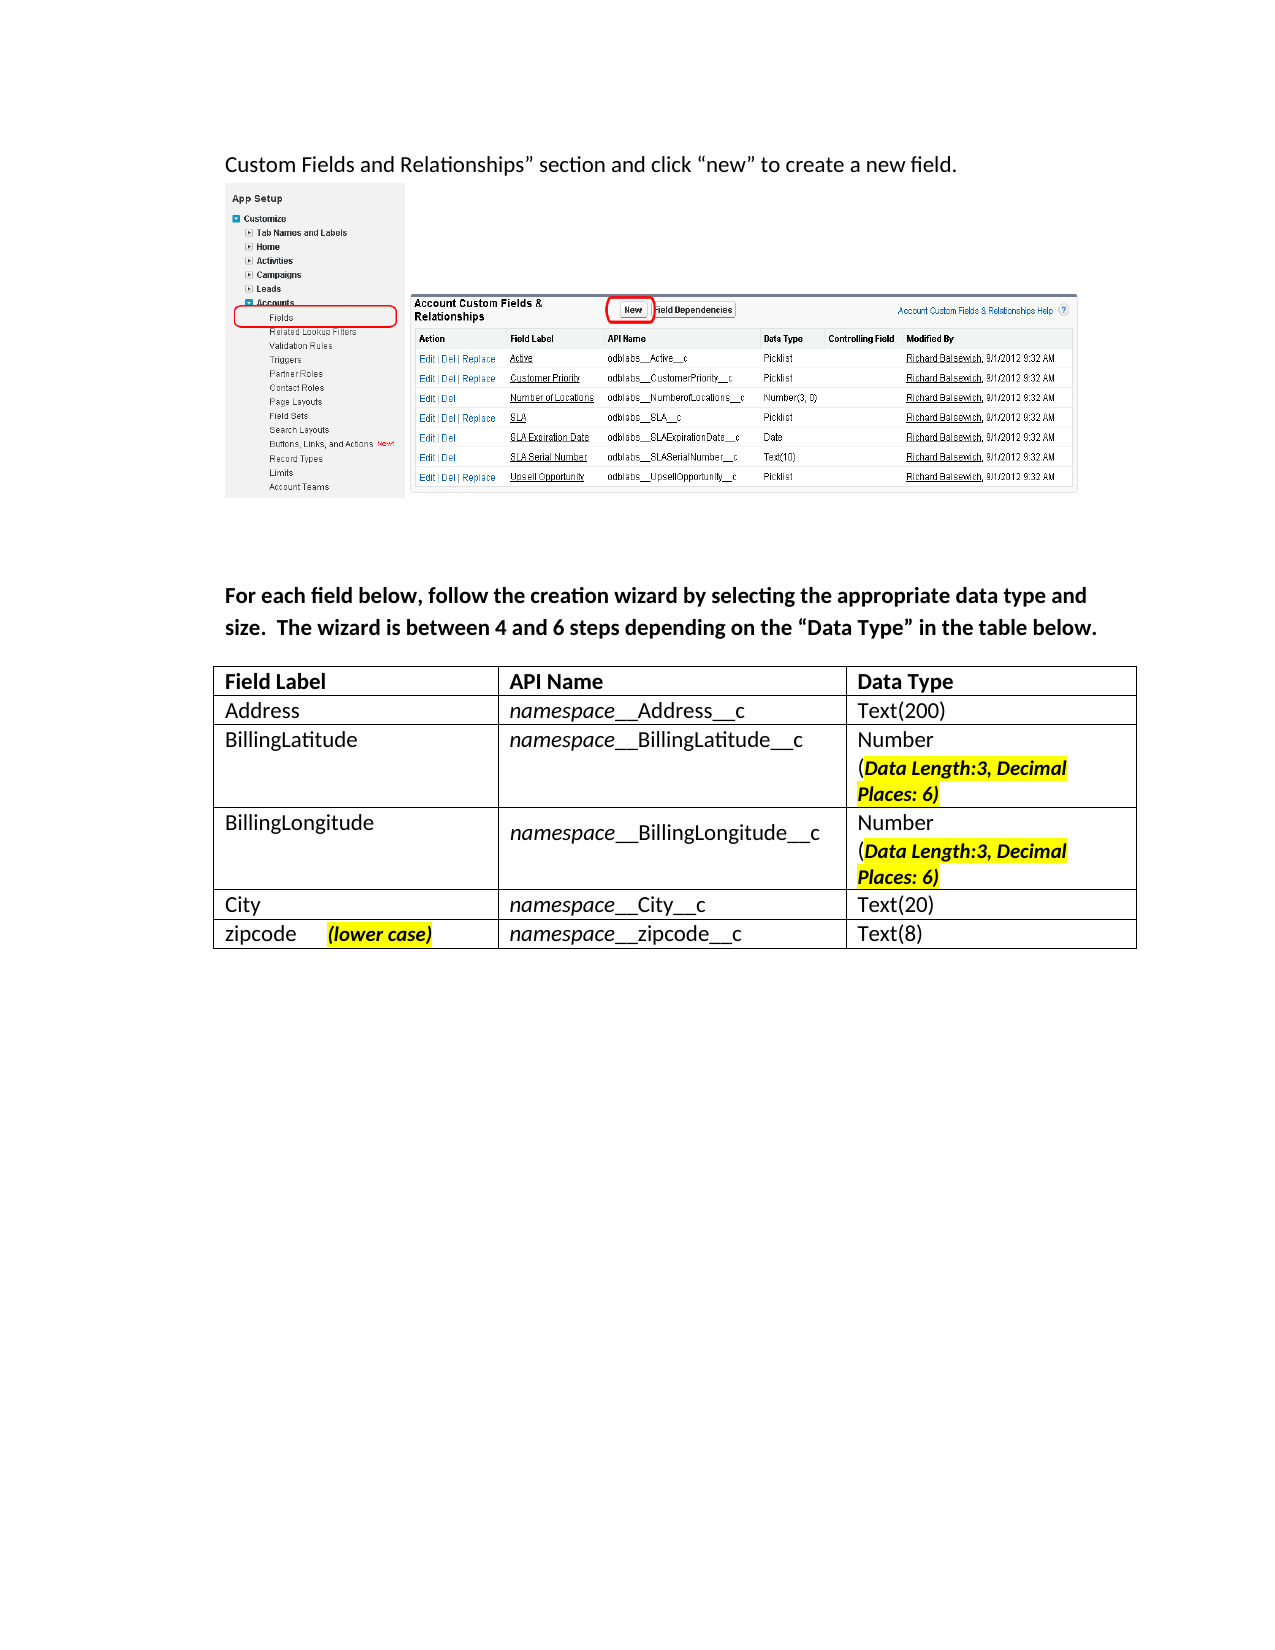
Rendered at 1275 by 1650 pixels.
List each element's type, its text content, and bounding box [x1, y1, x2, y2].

table_cell Text(20) [847, 890, 1136, 918]
picture [409, 288, 1082, 498]
table_header Data Type [847, 667, 1136, 695]
text For each field below, follow the creation wizard by selecting the appropriate data type and size. The wizard is between 4 and 6 steps depending on the “Data Type” in the table below. [225, 581, 1125, 641]
table_cell BillingLatitude [214, 725, 498, 807]
table_cell [499, 808, 846, 889]
table_cell City [214, 890, 498, 918]
table_cell Text(8) [847, 920, 1136, 947]
table_cell Address [214, 696, 498, 724]
table_cell namespace__BillingLatitude__c [499, 725, 846, 807]
table_header API Name [499, 667, 846, 695]
picture [225, 182, 405, 498]
table_cell Text(200) [847, 696, 1136, 724]
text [225, 150, 1125, 503]
table_cell namespace__Address__c [499, 696, 846, 724]
table_header Field Label [214, 667, 498, 695]
table_cell Number (Data Length:3, Decimal Places: 6) [847, 808, 1136, 889]
table_cell namespace__zipcode__c [499, 920, 846, 947]
table_cell zipcode (lower case) [214, 920, 498, 947]
table_cell Number (Data Length:3, Decimal Places: 6) [847, 725, 1136, 807]
table_cell namespace__City__c [499, 890, 846, 918]
table_cell BillingLongitude [214, 808, 498, 889]
